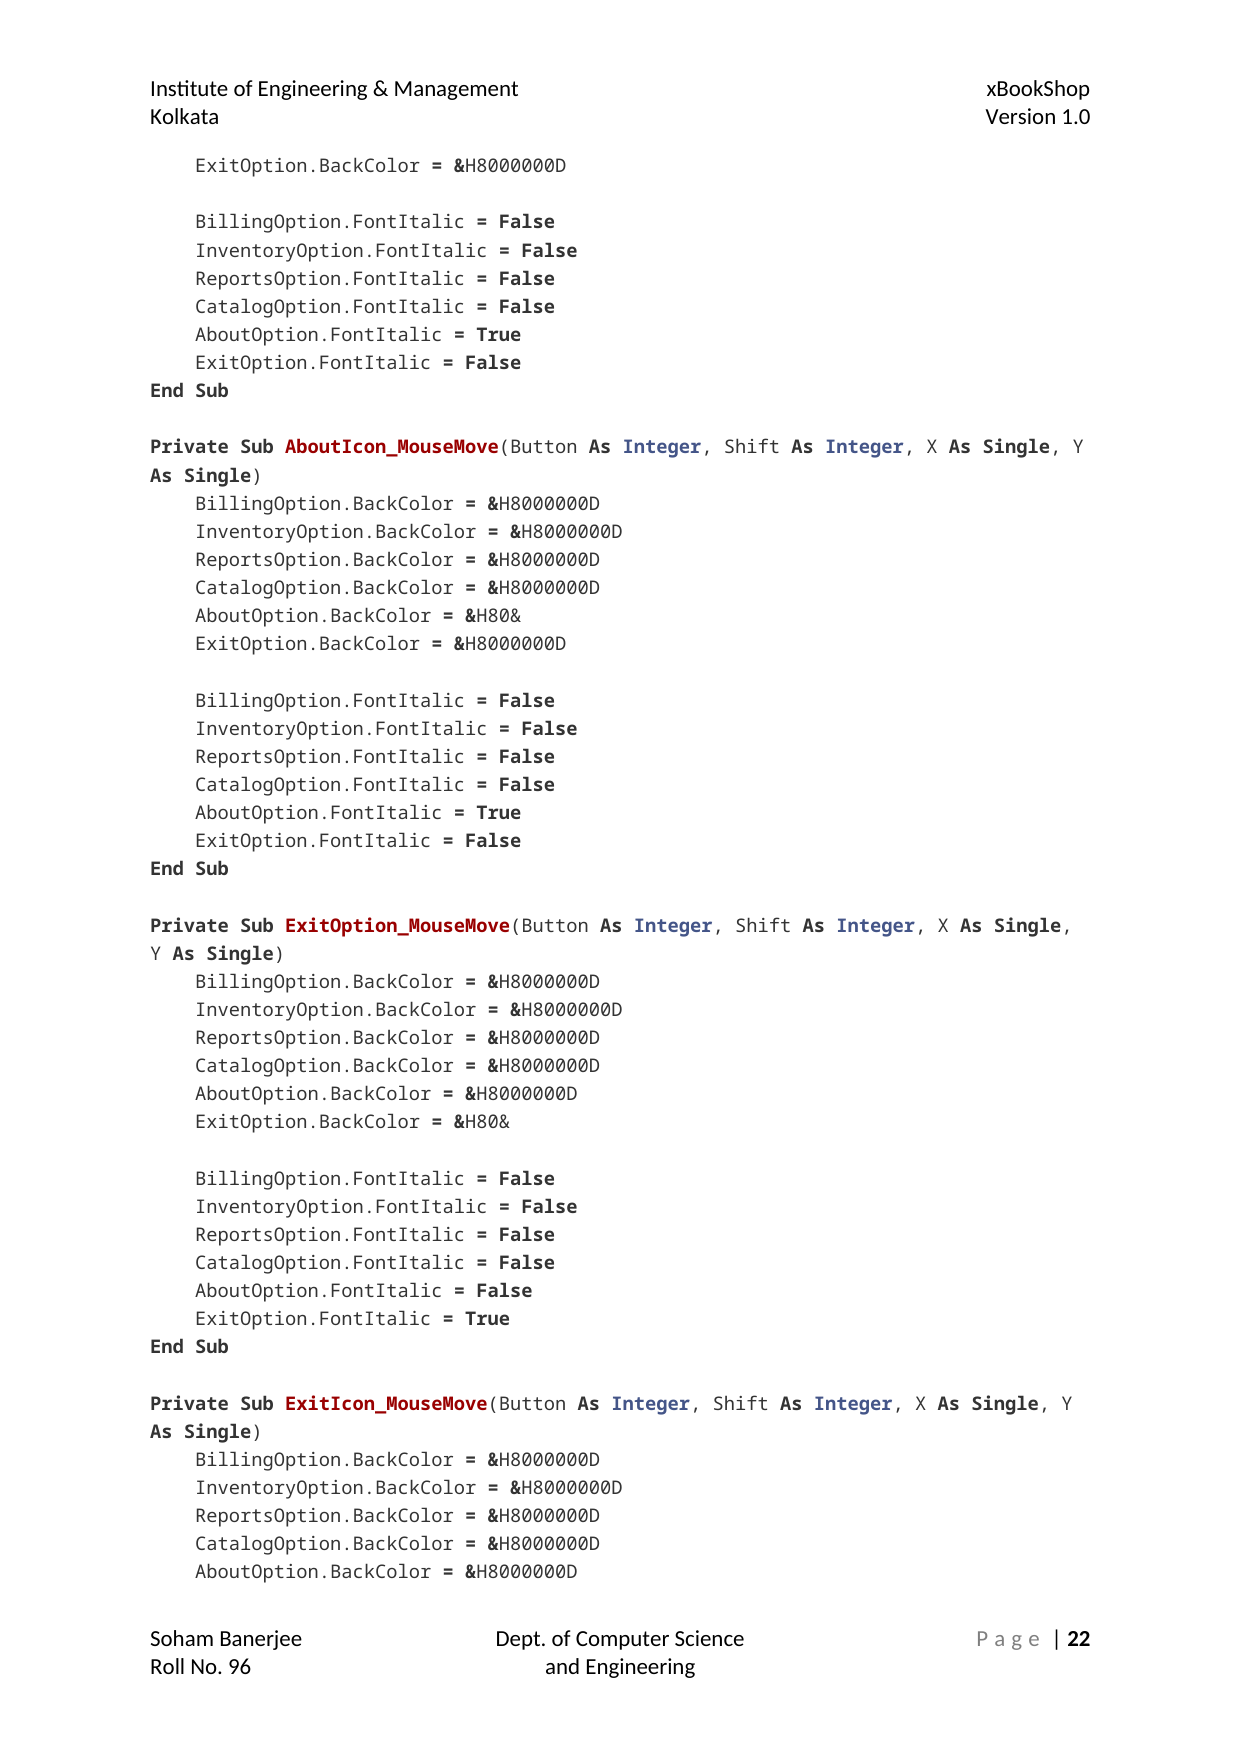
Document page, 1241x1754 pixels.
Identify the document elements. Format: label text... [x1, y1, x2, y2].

text CatalogOption.BackColor = &H8000000D [150, 572, 1090, 600]
text ExitOption.BackColor = &H8000000D [150, 150, 1090, 178]
text Private Sub AboutIcon_MouseMove(Button As Integer, Shift As Integer, X As Single, Y As Single) [150, 431, 1090, 487]
text Private Sub ExitIcon_MouseMove(Button As Integer, Shift As Integer, X As Single, Y As Single) [150, 1387, 1090, 1444]
text BillingOption.FontItalic = False [150, 1162, 1090, 1191]
text AboutOption.FontItalic = True [150, 797, 1090, 825]
text End Sub [150, 853, 1090, 881]
text InventoryOption.FontItalic = False [150, 1191, 1090, 1219]
text ExitOption.BackColor = &H8000000D [150, 628, 1090, 656]
text InventoryOption.BackColor = &H8000000D [150, 1472, 1090, 1500]
text BillingOption.FontItalic = False [150, 684, 1090, 712]
text InventoryOption.FontItalic = False [150, 712, 1090, 741]
text InventoryOption.FontItalic = False [150, 234, 1090, 262]
text ReportsOption.BackColor = &H8000000D [150, 544, 1090, 572]
text ReportsOption.BackColor = &H8000000D [150, 1500, 1090, 1528]
text BillingOption.BackColor = &H8000000D [150, 1444, 1090, 1472]
text Private Sub ExitOption_MouseMove(Button As Integer, Shift As Integer, X As Single, Y As Single) [150, 909, 1090, 966]
text AboutOption.FontItalic = True [150, 319, 1090, 347]
text CatalogOption.FontItalic = False [150, 1247, 1090, 1275]
text ReportsOption.FontItalic = False [150, 1219, 1090, 1247]
text ReportsOption.FontItalic = False [150, 262, 1090, 291]
text BillingOption.BackColor = &H8000000D [150, 487, 1090, 516]
text CatalogOption.BackColor = &H8000000D [150, 1528, 1090, 1556]
text InventoryOption.BackColor = &H8000000D [150, 516, 1090, 544]
text AboutOption.BackColor = &H8000000D [150, 1078, 1090, 1106]
text ExitOption.FontItalic = False [150, 825, 1090, 853]
text ExitOption.BackColor = &H80& [150, 1106, 1090, 1134]
text CatalogOption.FontItalic = False [150, 769, 1090, 797]
text CatalogOption.FontItalic = False [150, 291, 1090, 319]
text BillingOption.BackColor = &H8000000D [150, 966, 1090, 994]
text ReportsOption.BackColor = &H8000000D [150, 1022, 1090, 1050]
text ReportsOption.FontItalic = False [150, 741, 1090, 769]
text InventoryOption.BackColor = &H8000000D [150, 994, 1090, 1022]
text AboutOption.BackColor = &H80& [150, 600, 1090, 628]
text AboutOption.BackColor = &H8000000D [150, 1556, 1090, 1584]
text CatalogOption.BackColor = &H8000000D [150, 1050, 1090, 1078]
text AboutOption.FontItalic = False [150, 1275, 1090, 1303]
text BillingOption.FontItalic = False [150, 206, 1090, 234]
text End Sub [150, 375, 1090, 403]
text End Sub [150, 1331, 1090, 1359]
text ExitOption.FontItalic = True [150, 1303, 1090, 1331]
text ExitOption.FontItalic = False [150, 347, 1090, 375]
